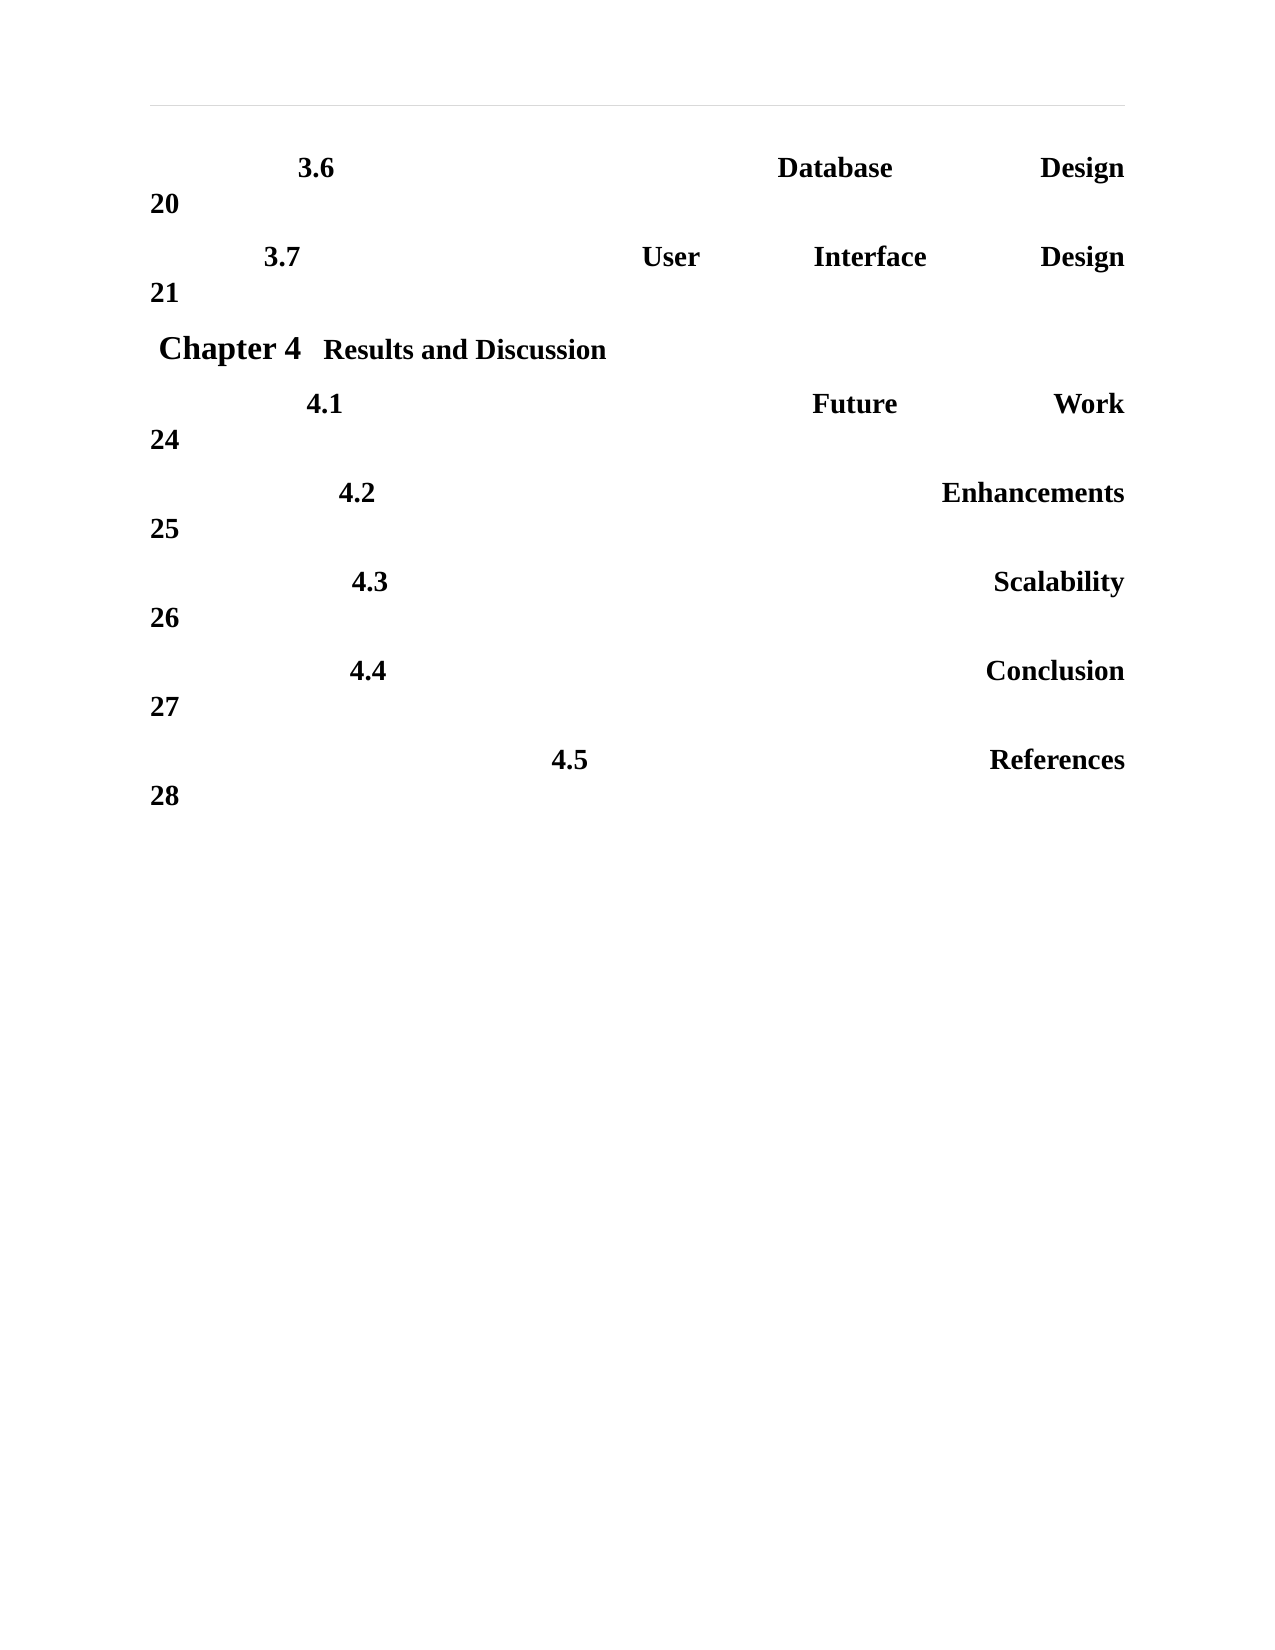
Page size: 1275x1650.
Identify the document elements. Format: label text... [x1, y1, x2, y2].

text Chapter 4 Results and Discussion [150, 328, 1125, 366]
text 4.3 Scalability 26 [150, 564, 1125, 633]
text 4.5 References 28 [150, 742, 1125, 811]
text 4.2 Enhancements 25 [150, 475, 1125, 544]
text 4.4 Conclusion 27 [150, 653, 1125, 722]
text 3.6 Database Design 20 [150, 150, 1125, 220]
text 3.7 User Interface Design 21 [150, 239, 1125, 309]
text 4.1 Future Work 24 [150, 386, 1125, 456]
